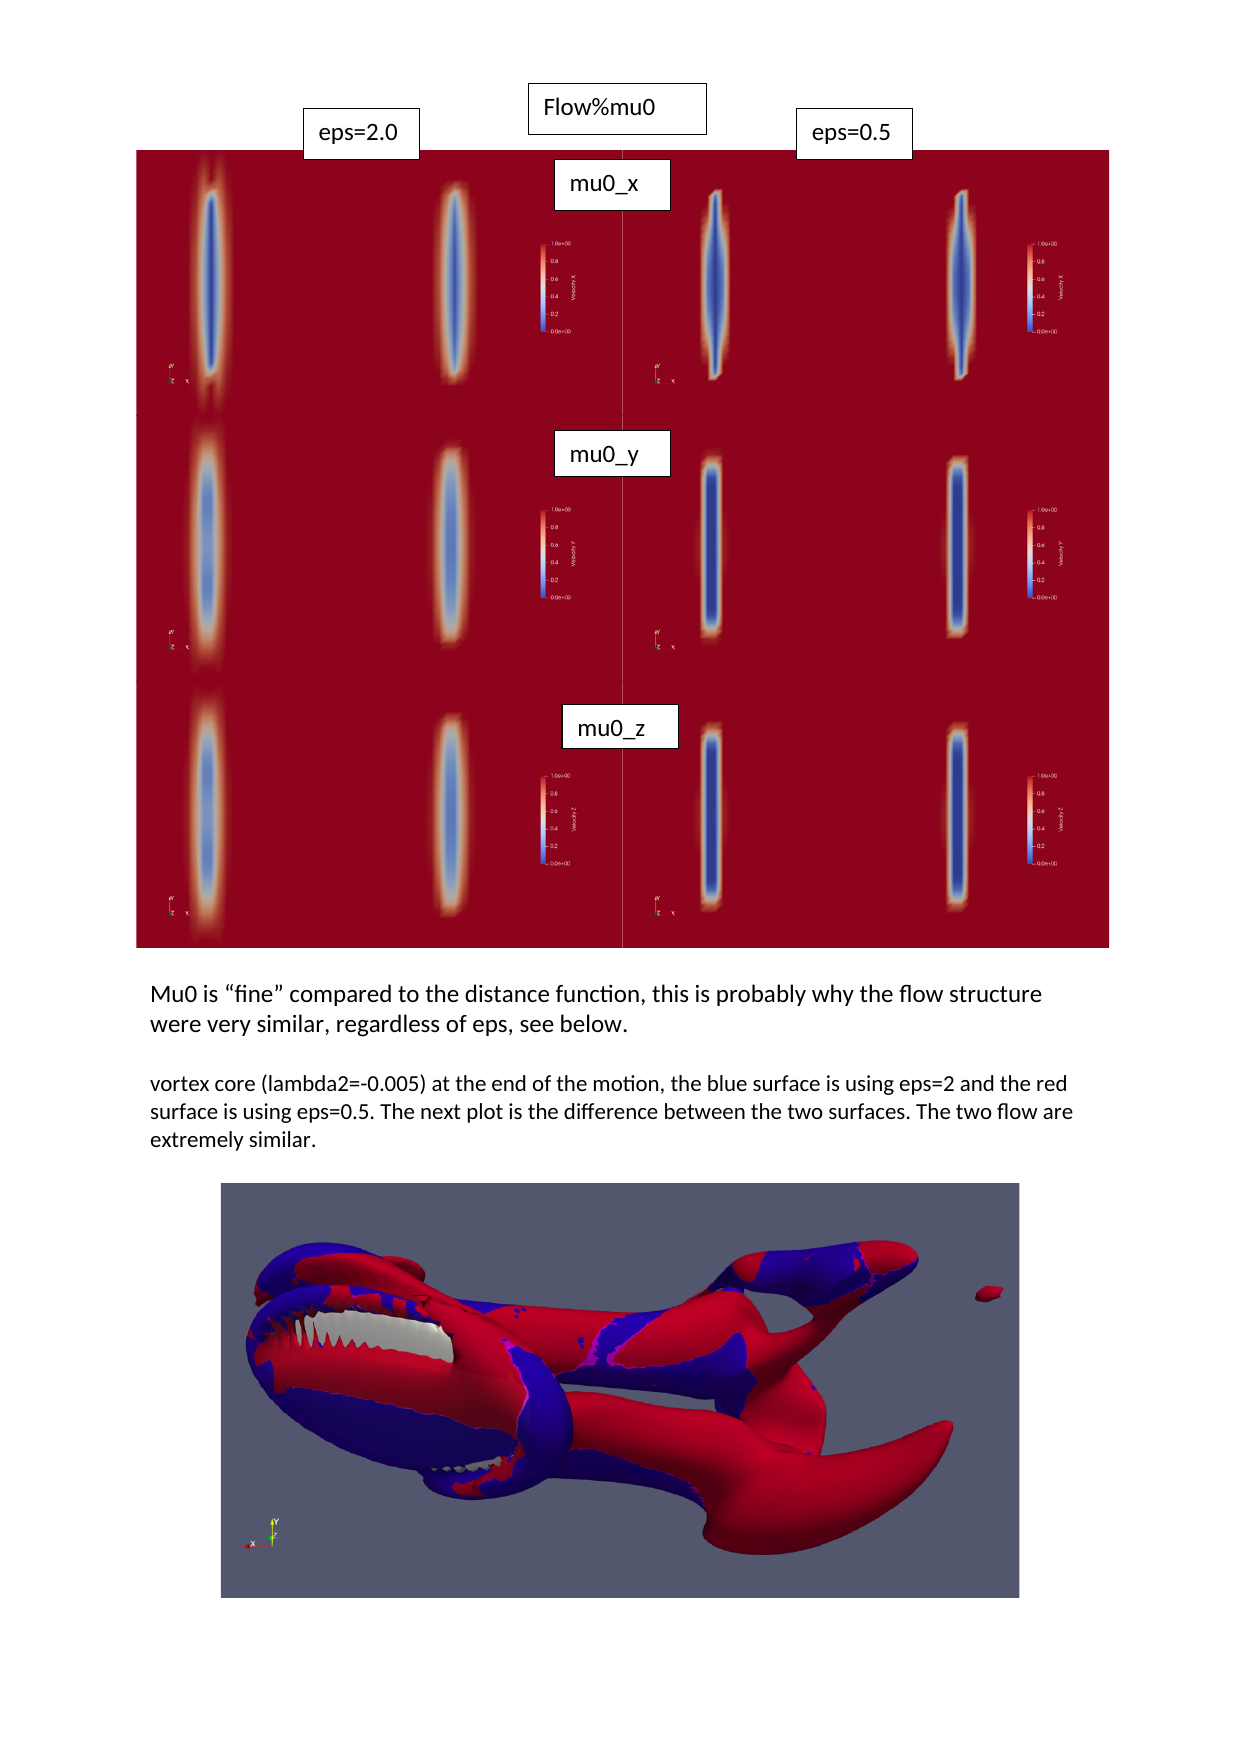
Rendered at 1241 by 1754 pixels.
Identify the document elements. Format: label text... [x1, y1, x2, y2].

text vortex core (lambda2=-0.005) at the end of the motion, the blue surface is using eps=2 and the red surface is using eps=0.5. The next plot is the difference between the two surfaces. The two flow are extremely similar. [150, 1069, 1090, 1153]
picture [220, 1183, 1020, 1598]
text Mu0 is “fine” compared to the distance function, this is probably why the flow structure were very similar, regardless of eps, see below. [150, 978, 1090, 1039]
picture [136, 150, 1110, 948]
